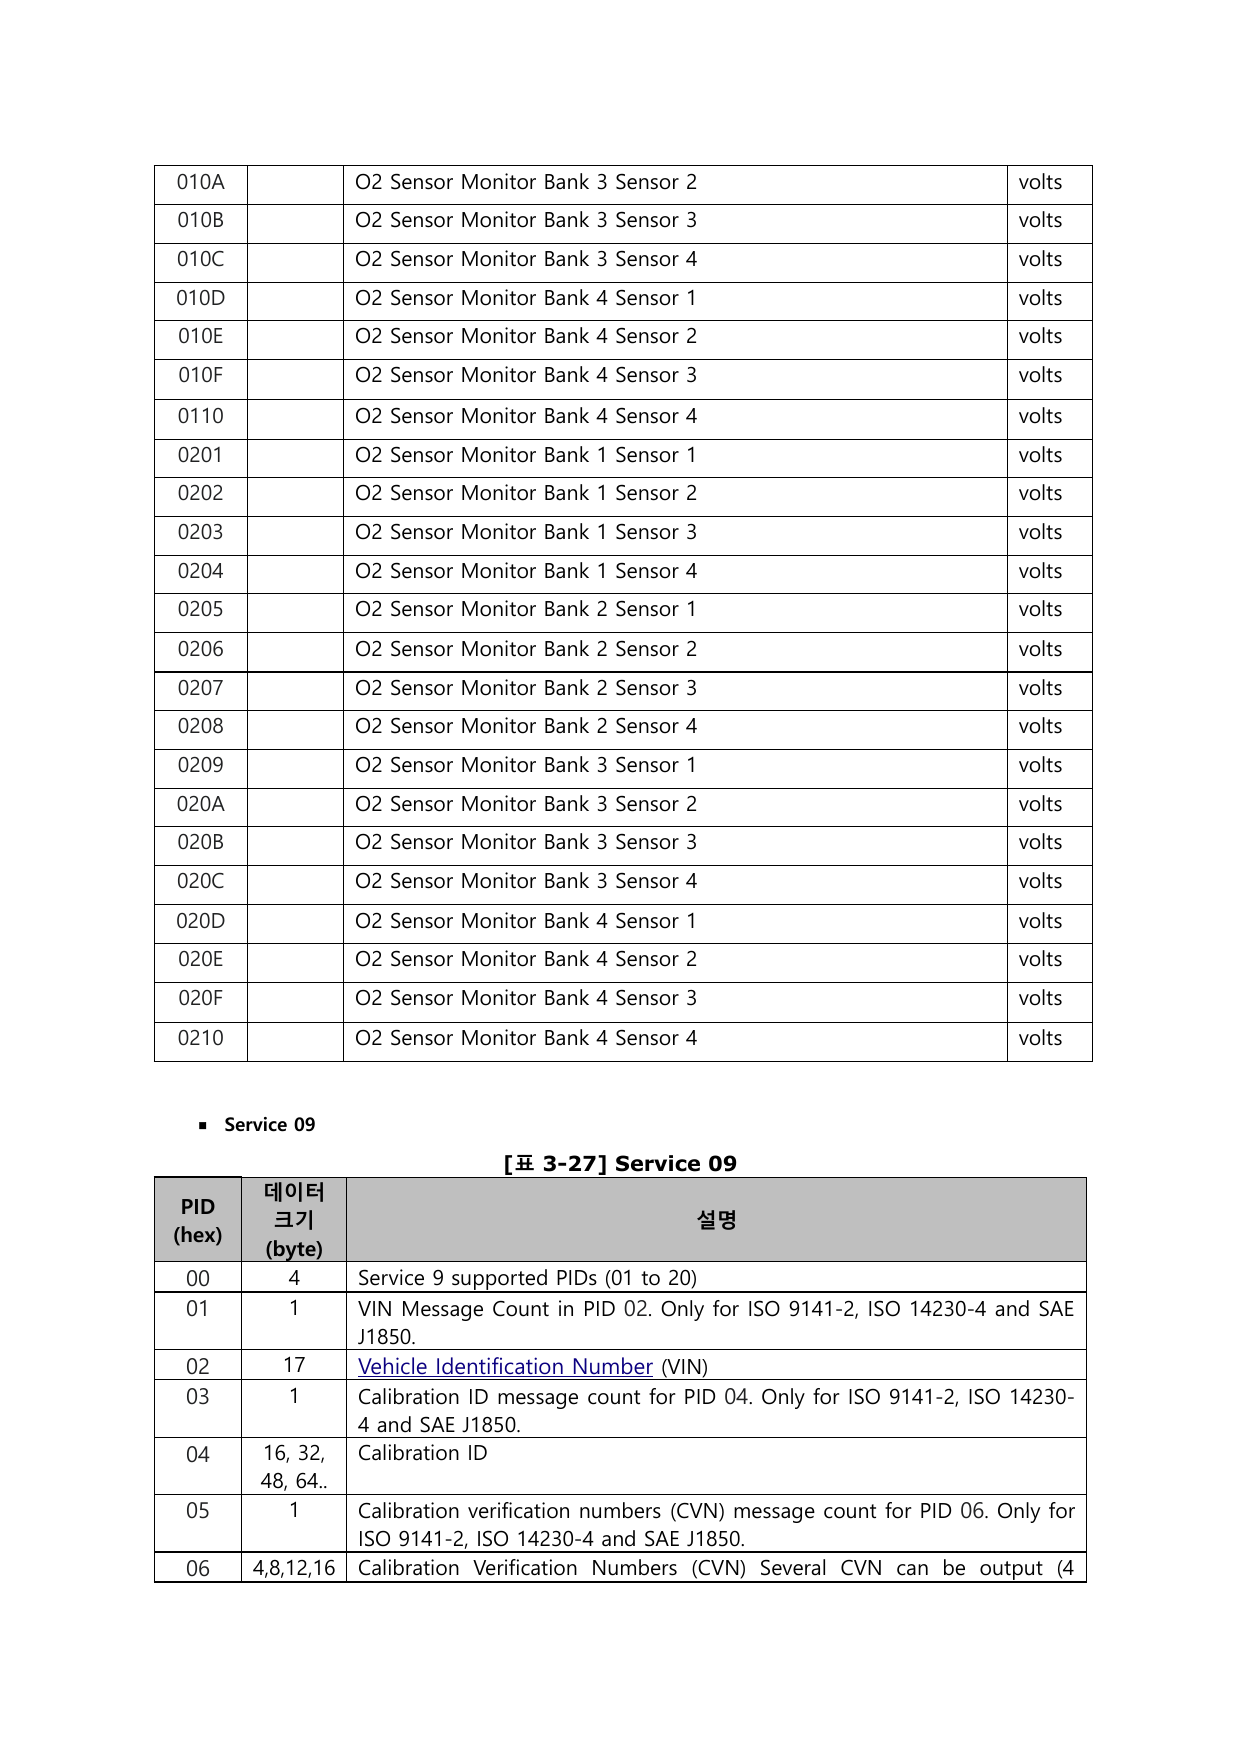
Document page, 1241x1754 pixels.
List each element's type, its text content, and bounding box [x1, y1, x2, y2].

table_cell O2 Sensor Monitor Bank 4 Sensor 2 [344, 944, 1007, 982]
table_cell 0208 [155, 711, 247, 749]
table_cell 1 [242, 1495, 346, 1551]
table_cell [248, 866, 343, 904]
table_cell volts [1008, 633, 1092, 671]
table_cell O2 Sensor Monitor Bank 3 Sensor 3 [344, 827, 1007, 865]
table_cell [248, 594, 343, 632]
table_cell [248, 321, 343, 359]
table_cell [248, 440, 343, 477]
table_cell O2 Sensor Monitor Bank 2 Sensor 3 [344, 673, 1007, 709]
table_cell Calibration ID message count for PID 04. Only for ISO 9141-2, ISO 14230-4 and SAE J1850. [347, 1380, 1086, 1437]
table_cell 17 [242, 1350, 346, 1379]
table_cell volts [1008, 244, 1092, 282]
table_cell volts [1008, 711, 1092, 749]
table_cell volts [1008, 205, 1092, 243]
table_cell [347, 1553, 1086, 1581]
table_cell 010D [155, 283, 247, 320]
table_cell Service 9 supported PIDs (01 to 20) [347, 1262, 1086, 1291]
table_cell [248, 750, 343, 788]
list Service 09 [198, 1111, 1087, 1136]
table_cell O2 Sensor Monitor Bank 3 Sensor 1 [344, 750, 1007, 788]
table_cell [248, 983, 343, 1022]
table_cell [248, 673, 343, 709]
table_cell 0209 [155, 750, 247, 788]
table_cell volts [1008, 750, 1092, 788]
table_cell 010F [155, 360, 247, 399]
table_cell [248, 711, 343, 749]
table_cell volts [1008, 321, 1092, 359]
table_cell Calibration verification numbers (CVN) message count for PID 06. Only for ISO 9141-2, ISO 14230-4 and SAE J1850. [347, 1495, 1086, 1551]
table_cell [248, 205, 343, 243]
table_cell 4 [242, 1262, 346, 1291]
table_cell 02 [155, 1350, 241, 1379]
table_cell O2 Sensor Monitor Bank 3 Sensor 4 [344, 244, 1007, 282]
table_cell 01 [155, 1293, 241, 1349]
table_cell PID (hex) [155, 1178, 241, 1261]
table_cell O2 Sensor Monitor Bank 1 Sensor 3 [344, 517, 1007, 555]
table_cell 04 [155, 1438, 241, 1493]
table_cell 020E [155, 944, 247, 982]
table_cell 020A [155, 789, 247, 826]
table_cell 03 [155, 1380, 241, 1437]
table_cell 설명 [347, 1178, 1086, 1261]
table_cell 4,8,12,16 [242, 1553, 346, 1581]
table_cell volts [1008, 905, 1092, 942]
table_cell [248, 360, 343, 399]
table_cell 16, 32, 48, 64.. [242, 1438, 346, 1493]
table_cell O2 Sensor Monitor Bank 1 Sensor 1 [344, 440, 1007, 477]
table_cell 010C [155, 244, 247, 282]
table_cell O2 Sensor Monitor Bank 4 Sensor 2 [344, 321, 1007, 359]
table_cell volts [1008, 556, 1092, 593]
table_cell O2 Sensor Monitor Bank 4 Sensor 1 [344, 283, 1007, 320]
table_cell 010E [155, 321, 247, 359]
text [표 3-27] Service 09 [153, 1148, 1087, 1176]
table_cell volts [1008, 789, 1092, 826]
table_cell [248, 633, 343, 671]
table_cell 020D [155, 905, 247, 942]
table_cell 010A [155, 166, 247, 203]
table_cell 1 [242, 1380, 346, 1437]
table_cell volts [1008, 983, 1092, 1022]
table_cell 1 [242, 1293, 346, 1349]
table_cell 0202 [155, 478, 247, 516]
table_cell O2 Sensor Monitor Bank 2 Sensor 4 [344, 711, 1007, 749]
table_cell 0201 [155, 440, 247, 477]
table_cell O2 Sensor Monitor Bank 2 Sensor 2 [344, 633, 1007, 671]
table_cell volts [1008, 166, 1092, 203]
table_cell [248, 944, 343, 982]
table_cell volts [1008, 360, 1092, 399]
table_cell O2 Sensor Monitor Bank 1 Sensor 4 [344, 556, 1007, 593]
table_cell [248, 400, 343, 438]
table_cell 020B [155, 827, 247, 865]
table_cell Vehicle Identification Number (VIN) [347, 1350, 1086, 1379]
table_cell [248, 166, 343, 203]
table_cell O2 Sensor Monitor Bank 4 Sensor 4 [344, 400, 1007, 438]
table_cell 0207 [155, 673, 247, 709]
table_cell volts [1008, 866, 1092, 904]
table_cell volts [1008, 517, 1092, 555]
table_cell volts [1008, 400, 1092, 438]
table_cell 0203 [155, 517, 247, 555]
table_cell O2 Sensor Monitor Bank 1 Sensor 2 [344, 478, 1007, 516]
table_cell [248, 556, 343, 593]
table_cell [248, 827, 343, 865]
table_cell O2 Sensor Monitor Bank 4 Sensor 3 [344, 983, 1007, 1022]
table_cell [248, 478, 343, 516]
table_cell 010B [155, 205, 247, 243]
table_cell volts [1008, 478, 1092, 516]
table_cell [248, 1023, 343, 1061]
table_cell volts [1008, 827, 1092, 865]
table_cell O2 Sensor Monitor Bank 3 Sensor 2 [344, 166, 1007, 203]
table_cell 020F [155, 983, 247, 1022]
table_cell O2 Sensor Monitor Bank 3 Sensor 4 [344, 866, 1007, 904]
table_cell 0110 [155, 400, 247, 438]
table_cell 00 [155, 1262, 241, 1291]
table_cell O2 Sensor Monitor Bank 4 Sensor 4 [344, 1023, 1007, 1061]
table_cell O2 Sensor Monitor Bank 4 Sensor 3 [344, 360, 1007, 399]
table_cell volts [1008, 673, 1092, 709]
table_cell O2 Sensor Monitor Bank 4 Sensor 1 [344, 905, 1007, 942]
table_cell 05 [155, 1495, 241, 1551]
table_cell [248, 789, 343, 826]
table_cell O2 Sensor Monitor Bank 3 Sensor 3 [344, 205, 1007, 243]
table_cell O2 Sensor Monitor Bank 2 Sensor 1 [344, 594, 1007, 632]
table_cell 020C [155, 866, 247, 904]
table_cell 0210 [155, 1023, 247, 1061]
table_cell volts [1008, 440, 1092, 477]
table_cell 0206 [155, 633, 247, 671]
table_cell O2 Sensor Monitor Bank 3 Sensor 2 [344, 789, 1007, 826]
table_cell Calibration ID [347, 1438, 1086, 1493]
table_cell [248, 905, 343, 942]
table_cell 06 [155, 1553, 241, 1581]
table_cell [248, 517, 343, 555]
table_cell 0204 [155, 556, 247, 593]
table_cell volts [1008, 944, 1092, 982]
table_cell volts [1008, 283, 1092, 320]
table_cell 0205 [155, 594, 247, 632]
table_cell [248, 244, 343, 282]
table_cell volts [1008, 1023, 1092, 1061]
table_cell VIN Message Count in PID 02. Only for ISO 9141-2, ISO 14230-4 and SAE J1850. [347, 1293, 1086, 1349]
table_cell 데이터 크기 (byte) [242, 1178, 346, 1261]
table_cell volts [1008, 594, 1092, 632]
table_cell [248, 283, 343, 320]
